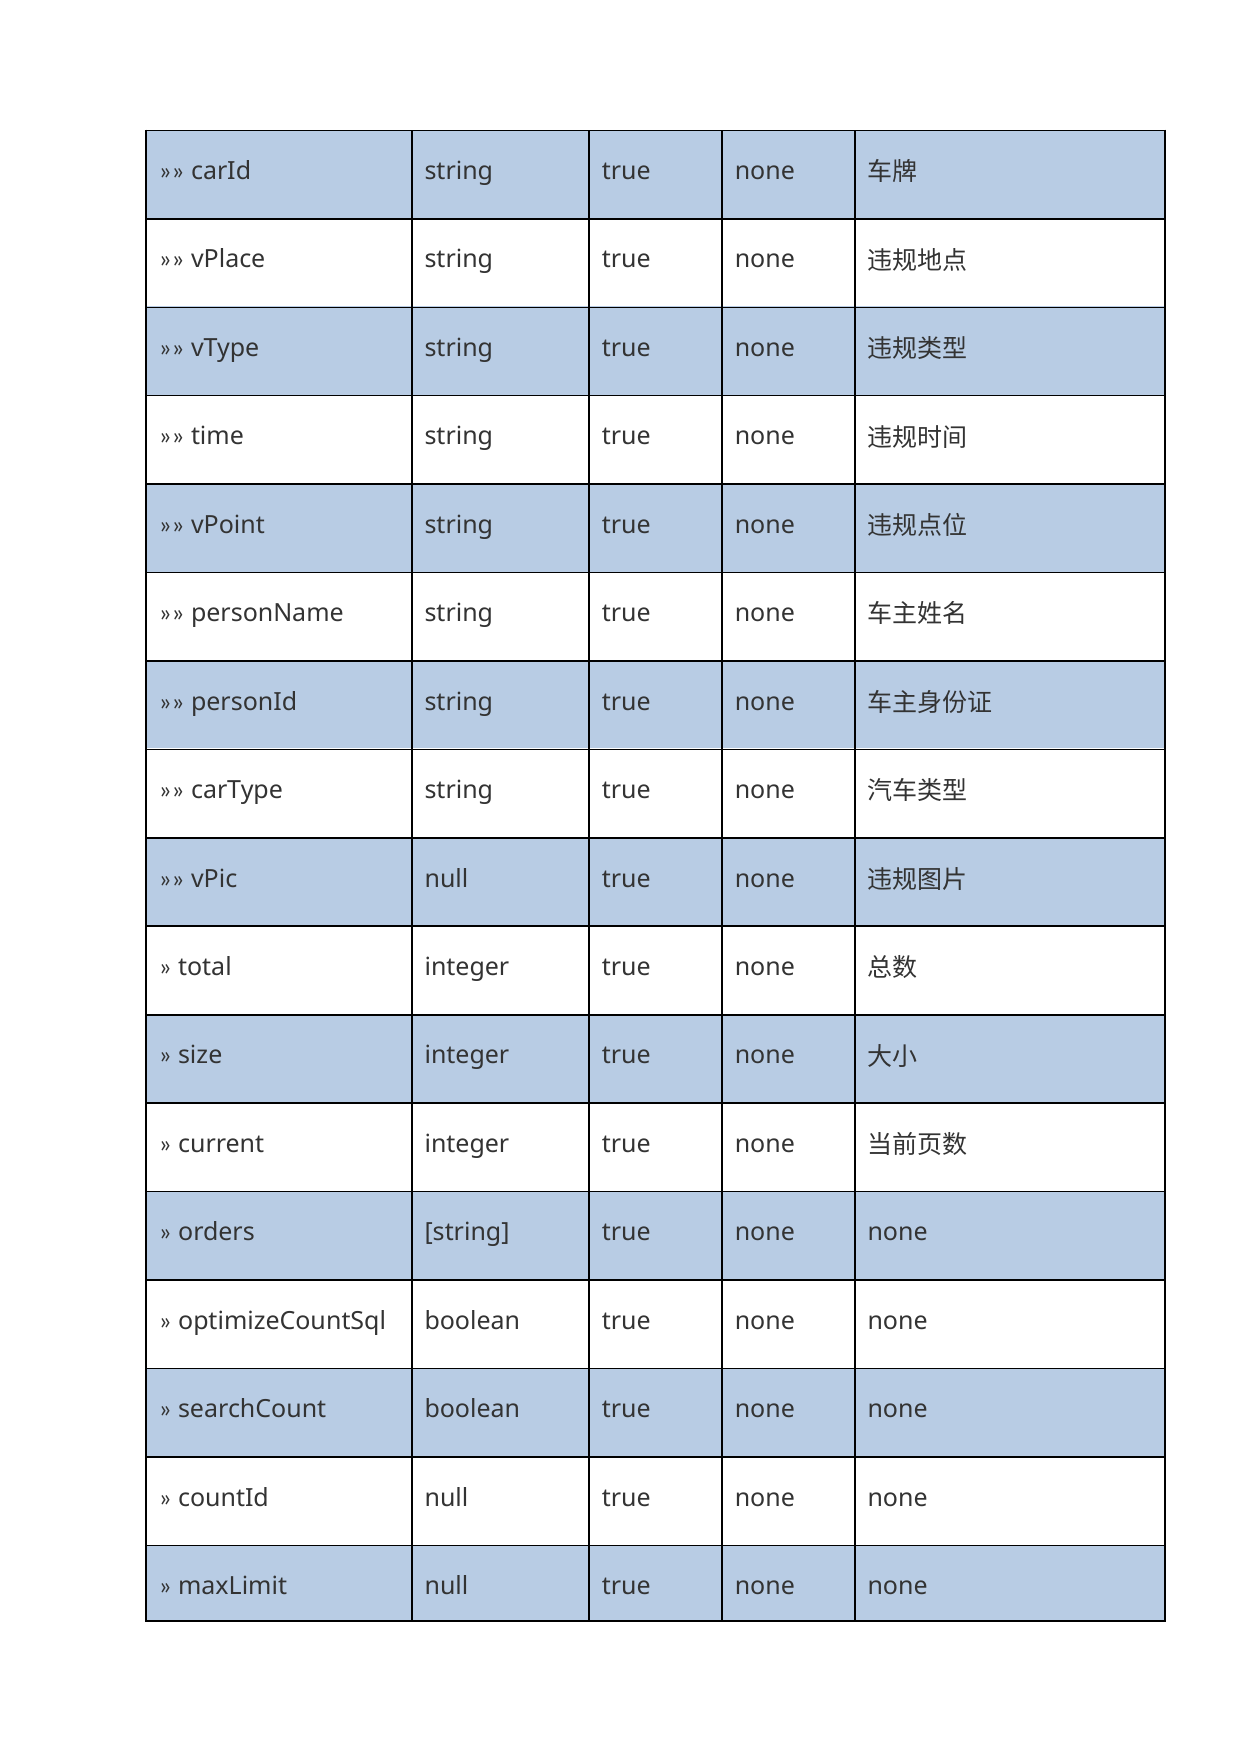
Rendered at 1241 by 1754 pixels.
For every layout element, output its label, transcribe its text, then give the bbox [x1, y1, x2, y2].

table_cell boolean [413, 1369, 588, 1456]
table_cell none [723, 573, 854, 660]
table_cell true [590, 220, 721, 306]
table_cell none [723, 1192, 854, 1279]
table_cell »» personId [147, 662, 411, 748]
table_cell true [590, 308, 721, 395]
table_cell true [590, 573, 721, 660]
table_cell integer [413, 1104, 588, 1191]
table_cell 总数 [856, 927, 1164, 1014]
table_cell »» time [147, 396, 411, 483]
table_cell string [413, 220, 588, 306]
table_cell string [413, 131, 588, 218]
table_cell none [856, 1458, 1164, 1544]
table_cell true [590, 839, 721, 925]
table_cell »» vPlace [147, 220, 411, 306]
table_cell string [413, 573, 588, 660]
table_cell null [413, 839, 588, 925]
table_cell none [723, 396, 854, 483]
table_cell true [590, 927, 721, 1014]
table_cell » orders [147, 1192, 411, 1279]
table_cell » optimizeCountSql [147, 1281, 411, 1368]
table_cell string [413, 396, 588, 483]
table_cell none [723, 1458, 854, 1544]
table_cell none [723, 1104, 854, 1191]
table_cell » maxLimit [147, 1546, 411, 1620]
table_cell » total [147, 927, 411, 1014]
table_cell string [413, 308, 588, 395]
table_cell none [723, 662, 854, 748]
table_cell »» carType [147, 750, 411, 837]
table_cell true [590, 1104, 721, 1191]
table_cell none [856, 1546, 1164, 1620]
table_cell none [723, 750, 854, 837]
table_cell integer [413, 1016, 588, 1102]
table_cell true [590, 485, 721, 572]
table_cell null [413, 1546, 588, 1620]
table_cell 汽车类型 [856, 750, 1164, 837]
table_cell »» carId [147, 131, 411, 218]
table_cell none [723, 308, 854, 395]
table_cell true [590, 1369, 721, 1456]
table_cell boolean [413, 1281, 588, 1368]
table_cell true [590, 131, 721, 218]
table_cell » size [147, 1016, 411, 1102]
table_cell true [590, 1016, 721, 1102]
table_cell true [590, 1281, 721, 1368]
table_cell 大小 [856, 1016, 1164, 1102]
table_cell none [723, 839, 854, 925]
table_cell none [856, 1369, 1164, 1456]
table_cell » searchCount [147, 1369, 411, 1456]
table_cell string [413, 662, 588, 748]
table_cell integer [413, 927, 588, 1014]
table_cell none [856, 1192, 1164, 1279]
table_cell none [856, 1281, 1164, 1368]
table_cell 违规类型 [856, 308, 1164, 395]
table_cell 车主姓名 [856, 573, 1164, 660]
table_cell 违规时间 [856, 396, 1164, 483]
table_cell none [723, 220, 854, 306]
table_cell »» vPoint [147, 485, 411, 572]
table_cell »» vType [147, 308, 411, 395]
table_cell true [590, 1546, 721, 1620]
table_cell true [590, 1192, 721, 1279]
table_cell 违规地点 [856, 220, 1164, 306]
table_cell none [723, 131, 854, 218]
table_cell 违规点位 [856, 485, 1164, 572]
table_cell » countId [147, 1458, 411, 1544]
table_cell none [723, 1016, 854, 1102]
table_cell 违规图片 [856, 839, 1164, 925]
table_cell none [723, 1546, 854, 1620]
table_cell » current [147, 1104, 411, 1191]
table_cell null [413, 1458, 588, 1544]
table_cell »» personName [147, 573, 411, 660]
table_cell none [723, 927, 854, 1014]
table_cell true [590, 1458, 721, 1544]
table_cell string [413, 485, 588, 572]
table_cell none [723, 1369, 854, 1456]
table_cell true [590, 750, 721, 837]
table_cell true [590, 396, 721, 483]
table_cell true [590, 662, 721, 748]
table_cell »» vPic [147, 839, 411, 925]
table_cell none [723, 485, 854, 572]
table_cell 车牌 [856, 131, 1164, 218]
table_cell none [723, 1281, 854, 1368]
table_cell string [413, 750, 588, 837]
table_cell 当前页数 [856, 1104, 1164, 1191]
table_cell 车主身份证 [856, 662, 1164, 748]
table_cell [string] [413, 1192, 588, 1279]
